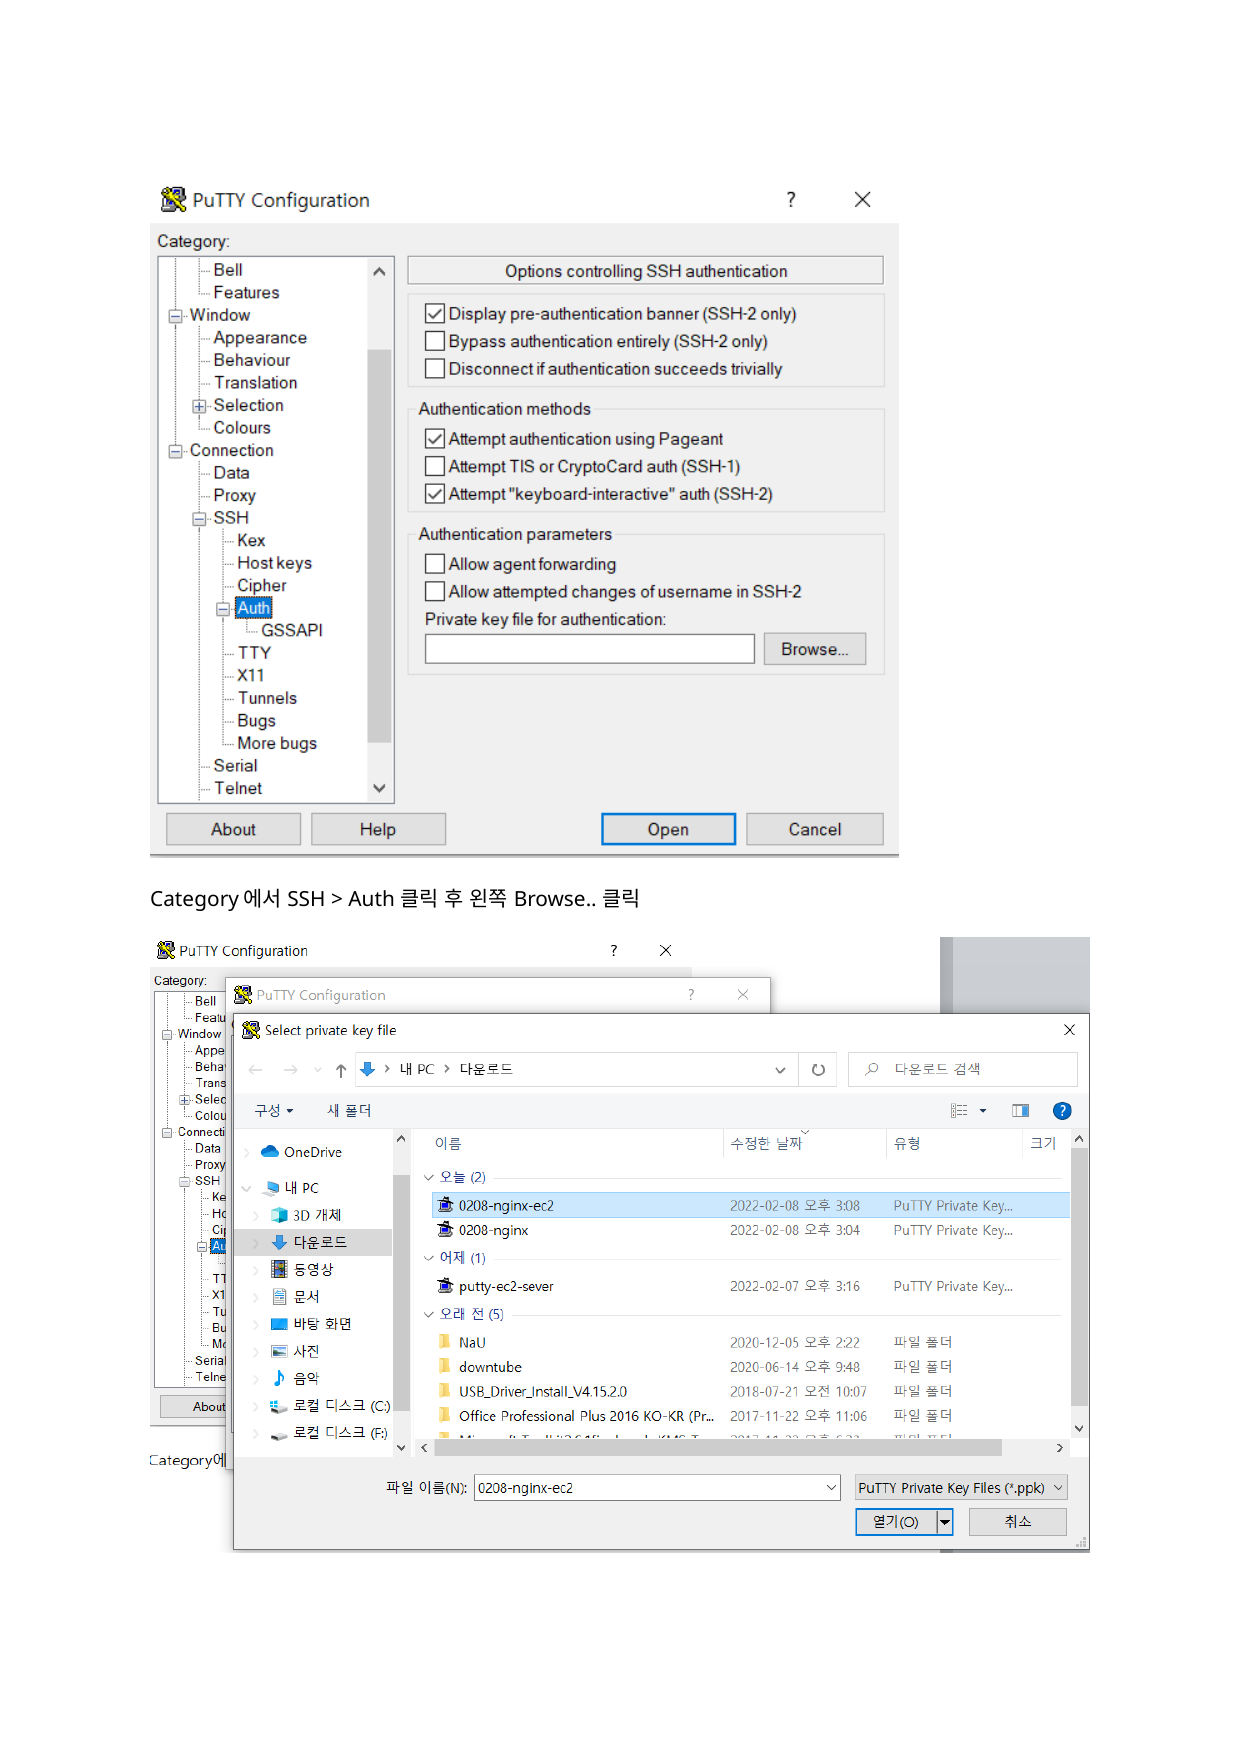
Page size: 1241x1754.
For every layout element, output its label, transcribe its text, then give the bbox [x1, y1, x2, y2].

text Category에서 SSH > Auth 클릭 후 왼쪽 Browse.. 클릭 [150, 882, 1090, 912]
picture [150, 177, 899, 858]
picture [150, 937, 1090, 1553]
